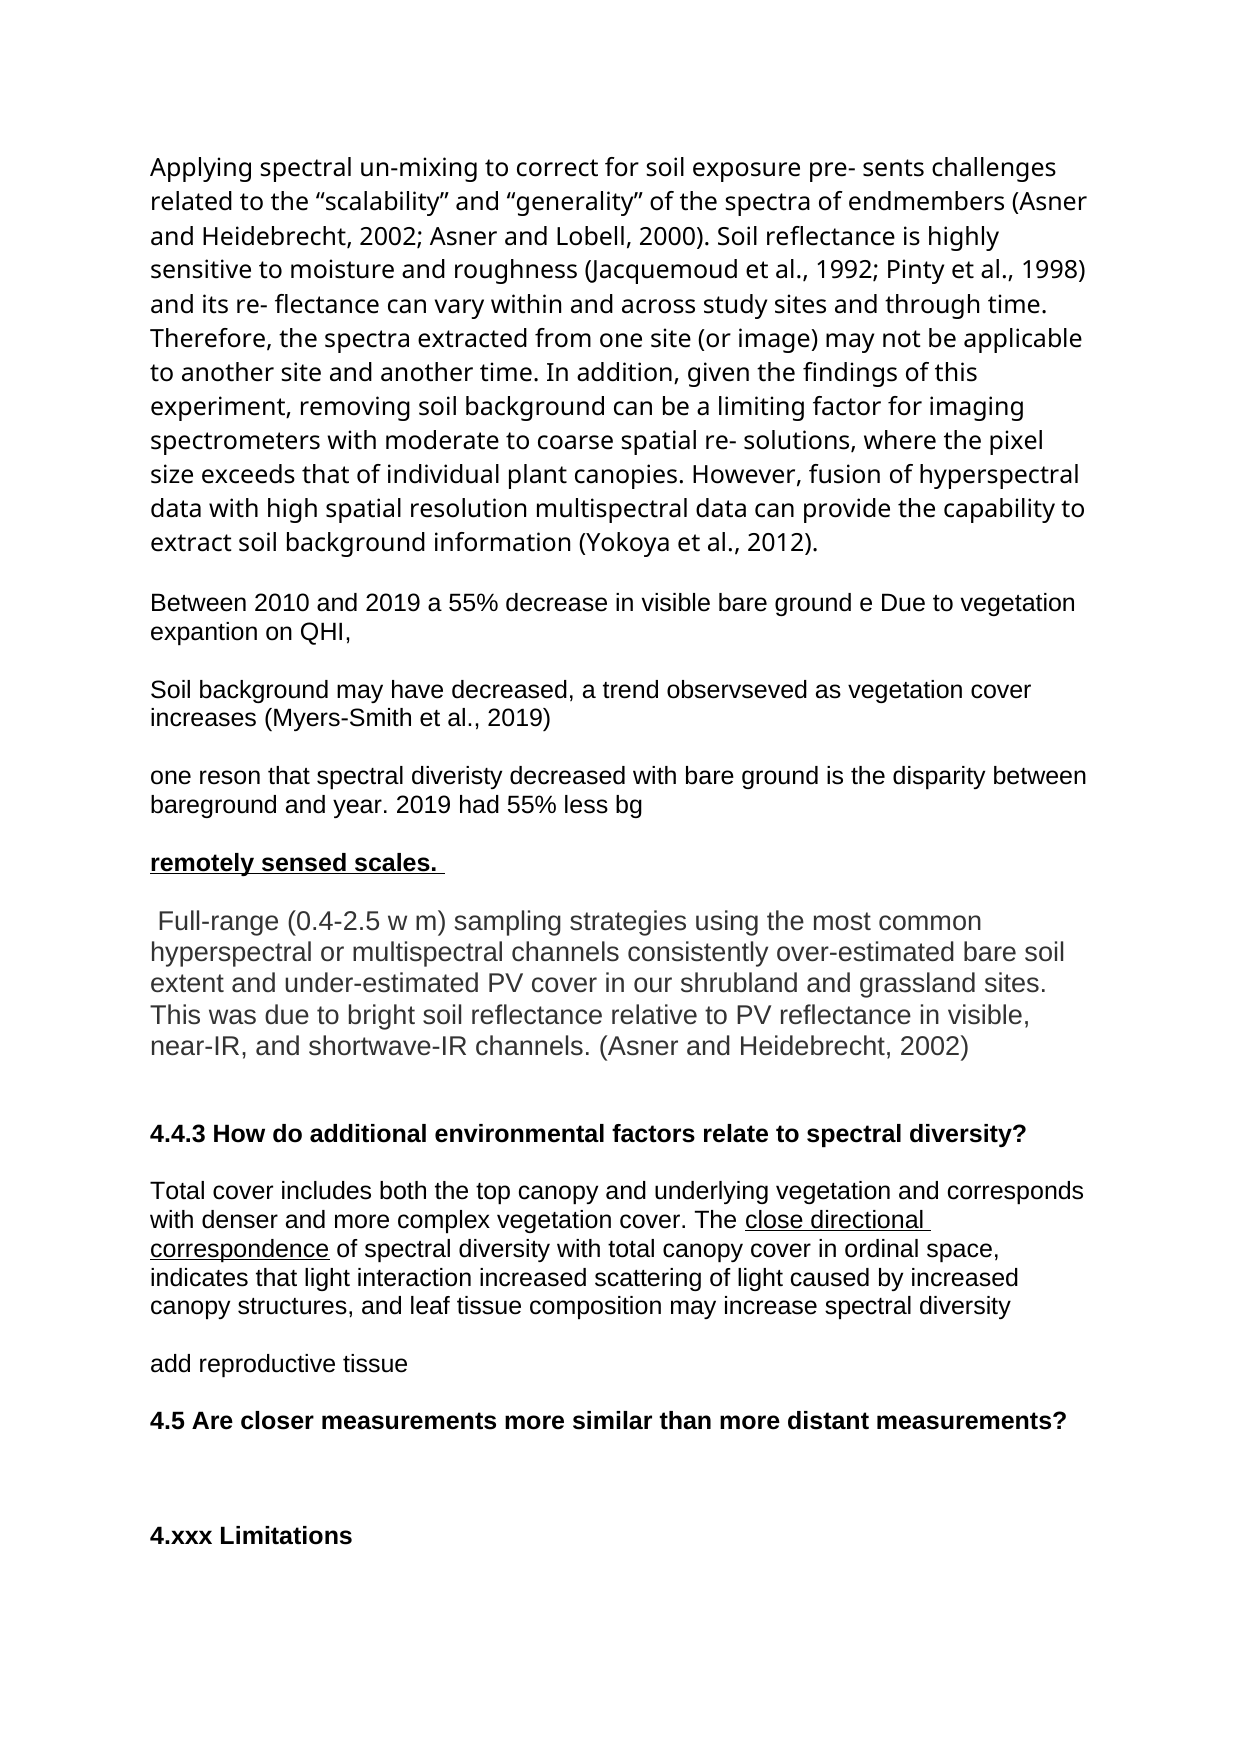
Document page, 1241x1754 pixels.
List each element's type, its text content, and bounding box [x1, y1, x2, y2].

text Soil background may have decreased, a trend observseved as vegetation cover increases (Myers‐Smith et al., 2019) [150, 674, 1090, 732]
text Full-range (0.4-2.5 w m) sampling strategies using the most common hyperspectral or multispectral channels consistently over-estimated bare soil extent and under-estimated PV cover in our shrubland and grassland sites. This was due to bright soil reflectance relative to PV reflectance in visible, near-IR, and shortwave-IR channels. (Asner and Heidebrecht, 2002) [150, 905, 1090, 1061]
text Applying spectral un-mixing to correct for soil exposure pre- sents challenges related to the “scalability” and “generality” of the spectra of endmembers (Asner and Heidebrecht, 2002; Asner and Lobell, 2000). Soil reflectance is highly sensitive to moisture and roughness (Jacquemoud et al., 1992; Pinty et al., 1998) and its re- flectance can vary within and across study sites and through time. Therefore, the spectra extracted from one site (or image) may not be applicable to another site and another time. In addition, given the findings of this experiment, removing soil background can be a limiting factor for imaging spectrometers with moderate to coarse spatial re- solutions, where the pixel size exceeds that of individual plant canopies. However, fusion of hyperspectral data with high spatial resolution multispectral data can provide the capability to extract soil background information (Yokoya et al., 2012). [150, 150, 1090, 559]
text one reson that spectral diveristy decreased with bare ground is the disparity between bareground and year. 2019 had 55% less bg [150, 761, 1090, 819]
text Total cover includes both the top canopy and underlying vegetation and corresponds with denser and more complex vegetation cover. The close directional correspondence of spectral diversity with total canopy cover in ordinal space, indicates that light interaction increased scattering of light caused by increased canopy structures, and leaf tissue composition may increase spectral diversity [150, 1176, 1090, 1320]
text 4.4.3 How do additional environmental factors relate to spectral diversity? [150, 1119, 1090, 1147]
text remotely sensed scales. [150, 847, 1090, 876]
text 4.5 Are closer measurements more similar than more distant measurements? [150, 1406, 1090, 1435]
text add reproductive tissue [150, 1349, 1090, 1377]
text 4.xxx Limitations [150, 1521, 1090, 1550]
text Between 2010 and 2019 a 55% decrease in visible bare ground e Due to vegetation expantion on QHI, [150, 588, 1090, 645]
